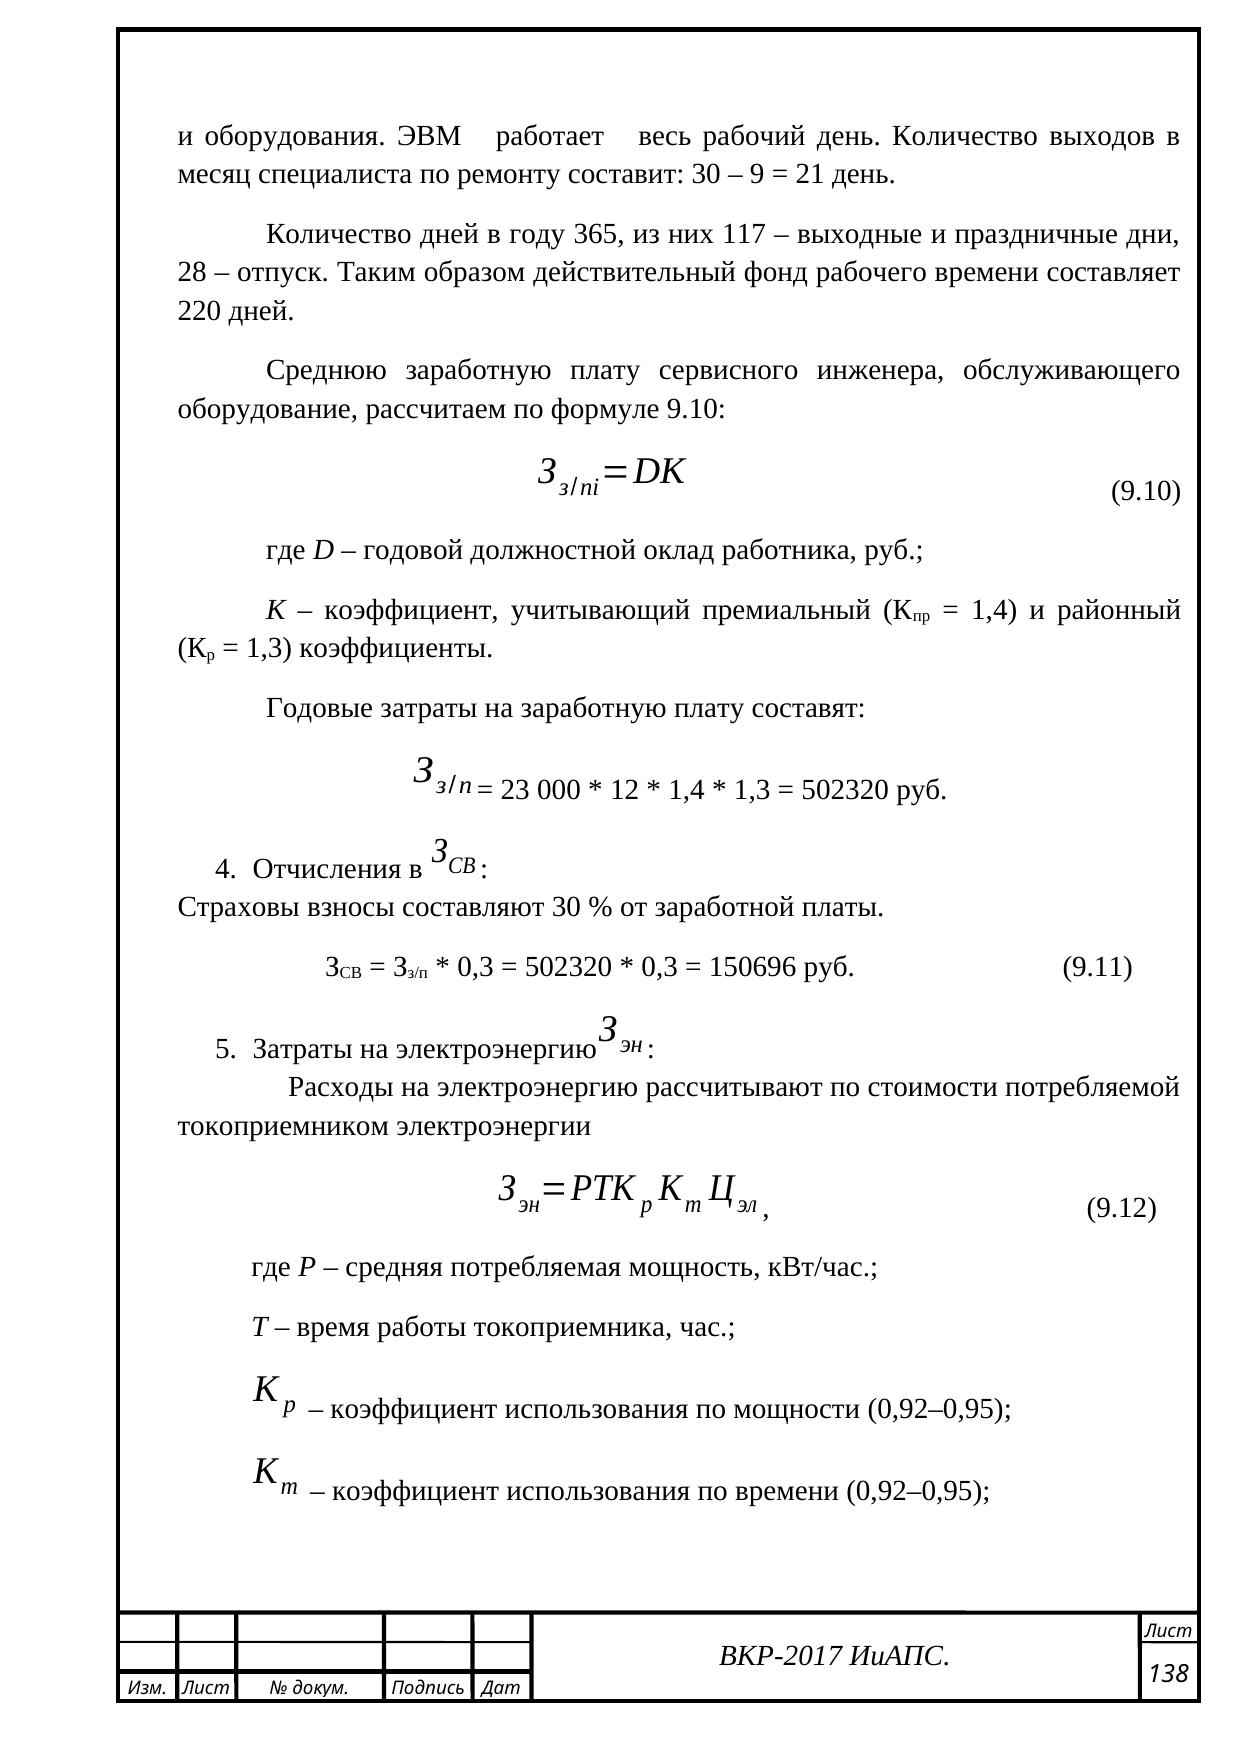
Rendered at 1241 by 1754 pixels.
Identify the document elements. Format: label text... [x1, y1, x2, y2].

text (9.10) [177, 450, 1181, 507]
text ЗСВ = Зз/п * 0,3 = 502320 * 0,3 = 150696 руб. (9.11) [251, 949, 1181, 982]
text где Р – средняя потребляемая мощность, кВт/час.; [177, 1249, 1181, 1283]
text Страховы взносы составляют 30 % от заработной платы. [177, 889, 1181, 923]
list Затраты на электроэнергию: [215, 1008, 1181, 1064]
text = 23 000 * 12 * 1,4 * 1,3 = 502320 руб. [177, 749, 1181, 805]
text Среднюю заработную плату сервисного инженера, обслуживающего оборудование, рассчитаем по формуле 9.10: [177, 352, 1181, 424]
text К – коэффициент, учитывающий премиальный (Кпр = 1,4) и районный (Кр = 1,3) коэффициенты. [177, 592, 1181, 664]
text где D – годовой должностной оклад работника, руб.; [177, 532, 1181, 566]
text Т – время работы токоприемника, час.; [177, 1309, 1181, 1342]
text – коэффициент использования по времени (0,92–0,95); [177, 1450, 1181, 1506]
text Годовые затраты на заработную плату составят: [177, 690, 1181, 723]
text – коэффициент использования по мощности (0,92–0,95); [177, 1368, 1181, 1424]
text Количество дней в году 365, из них 117 – выходные и праздничные дни, 28 – отпуск. Таким образом действительный фонд рабочего времени составляет 220 дней. [177, 216, 1181, 327]
list Отчисления в : [215, 831, 1181, 884]
text , (9.12) [177, 1167, 1181, 1223]
text Расходы на электроэнергию рассчитывают по стоимости потребляемой токоприемником электроэнергии [177, 1069, 1181, 1141]
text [177, 118, 1181, 190]
